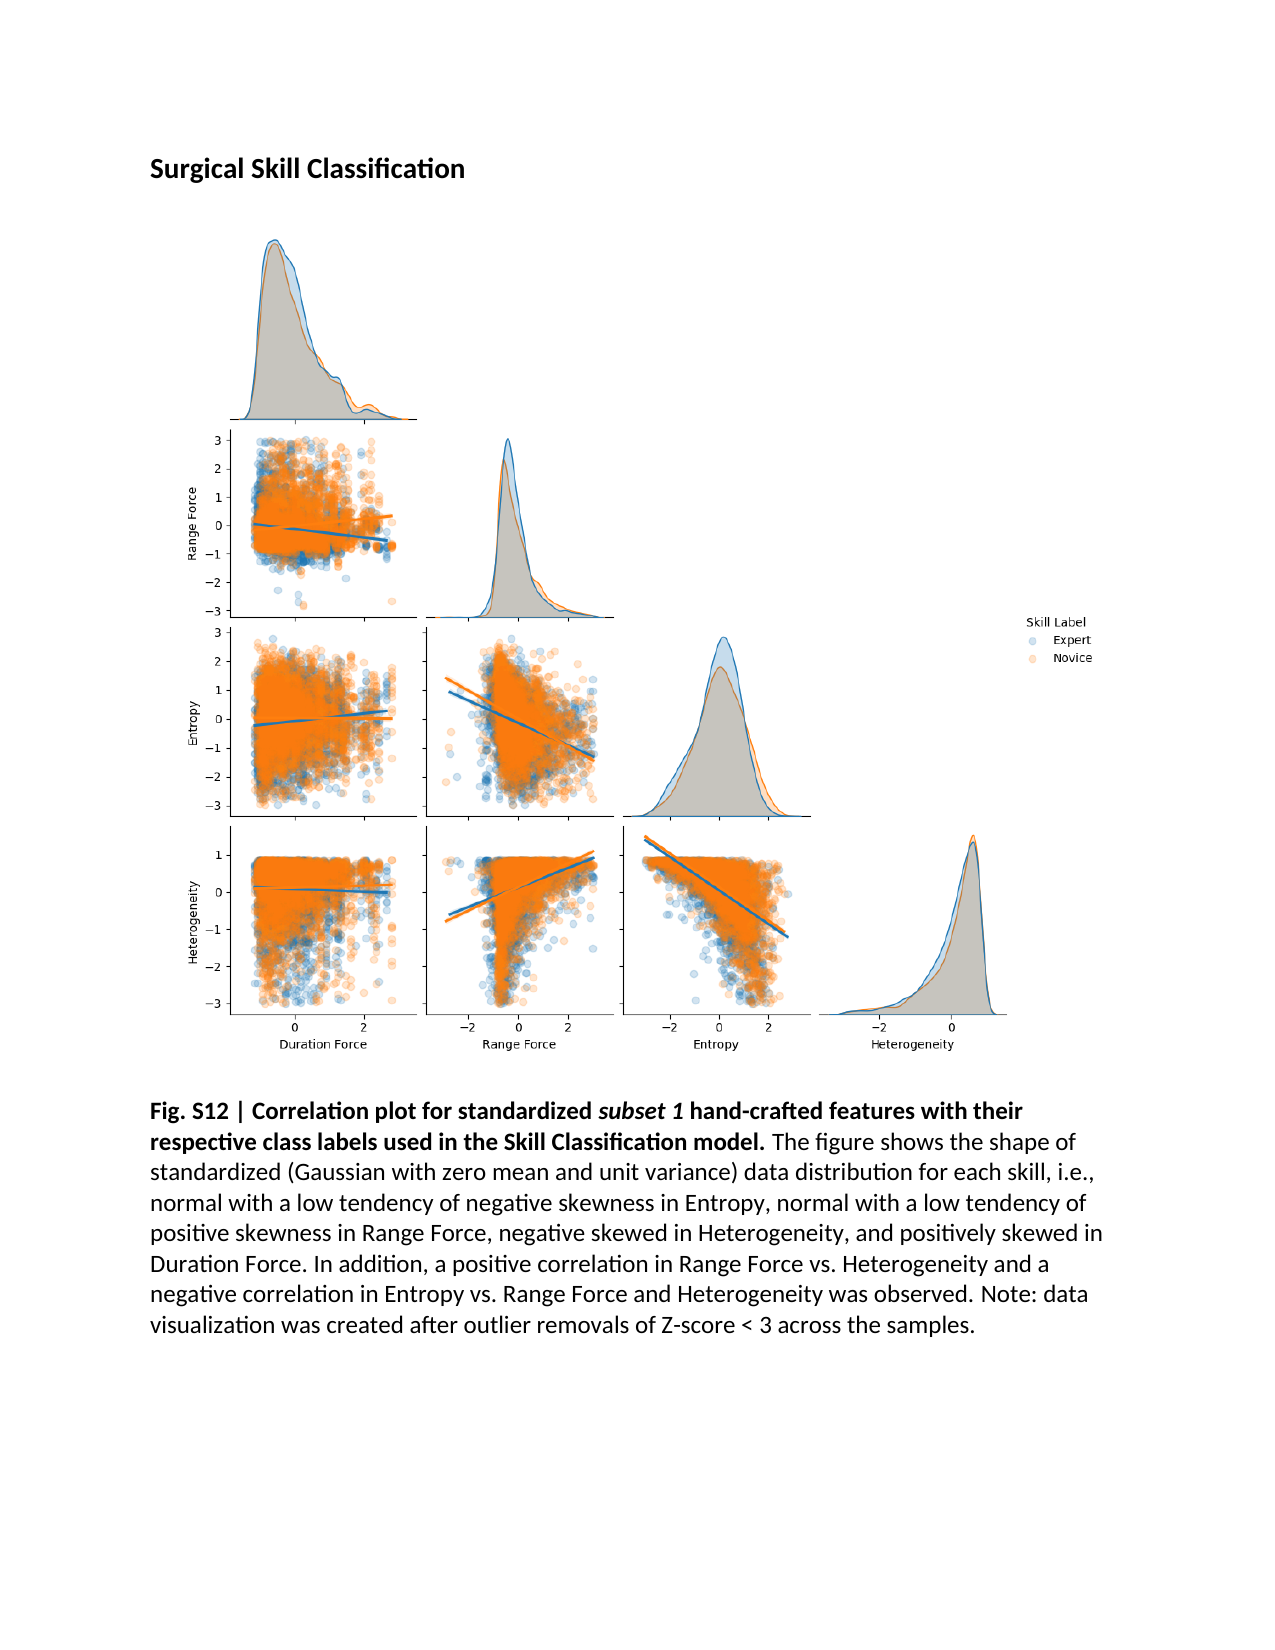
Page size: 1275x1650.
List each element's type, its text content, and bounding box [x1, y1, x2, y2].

text Fig. S12 | Correlation plot for standardized subset 1 hand-crafted features with their respective class labels used in the Skill Classification model. The figure shows the shape of standardized (Gaussian with zero mean and unit variance) data distribution for each skill, i.e., normal with a low tendency of negative skewness in Entropy, normal with a low tendency of positive skewness in Range Force, negative skewed in Heterogeneity, and positively skewed in Duration Force. In addition, a positive correlation in Range Force vs. Heterogeneity and a negative correlation in Entropy vs. Range Force and Heterogeneity was observed. Note: data visualization was created after outlier removals of Z-score < 3 across the samples. [150, 1095, 1125, 1339]
text Surgical Skill Classification [150, 150, 1125, 186]
picture [172, 216, 1103, 1065]
